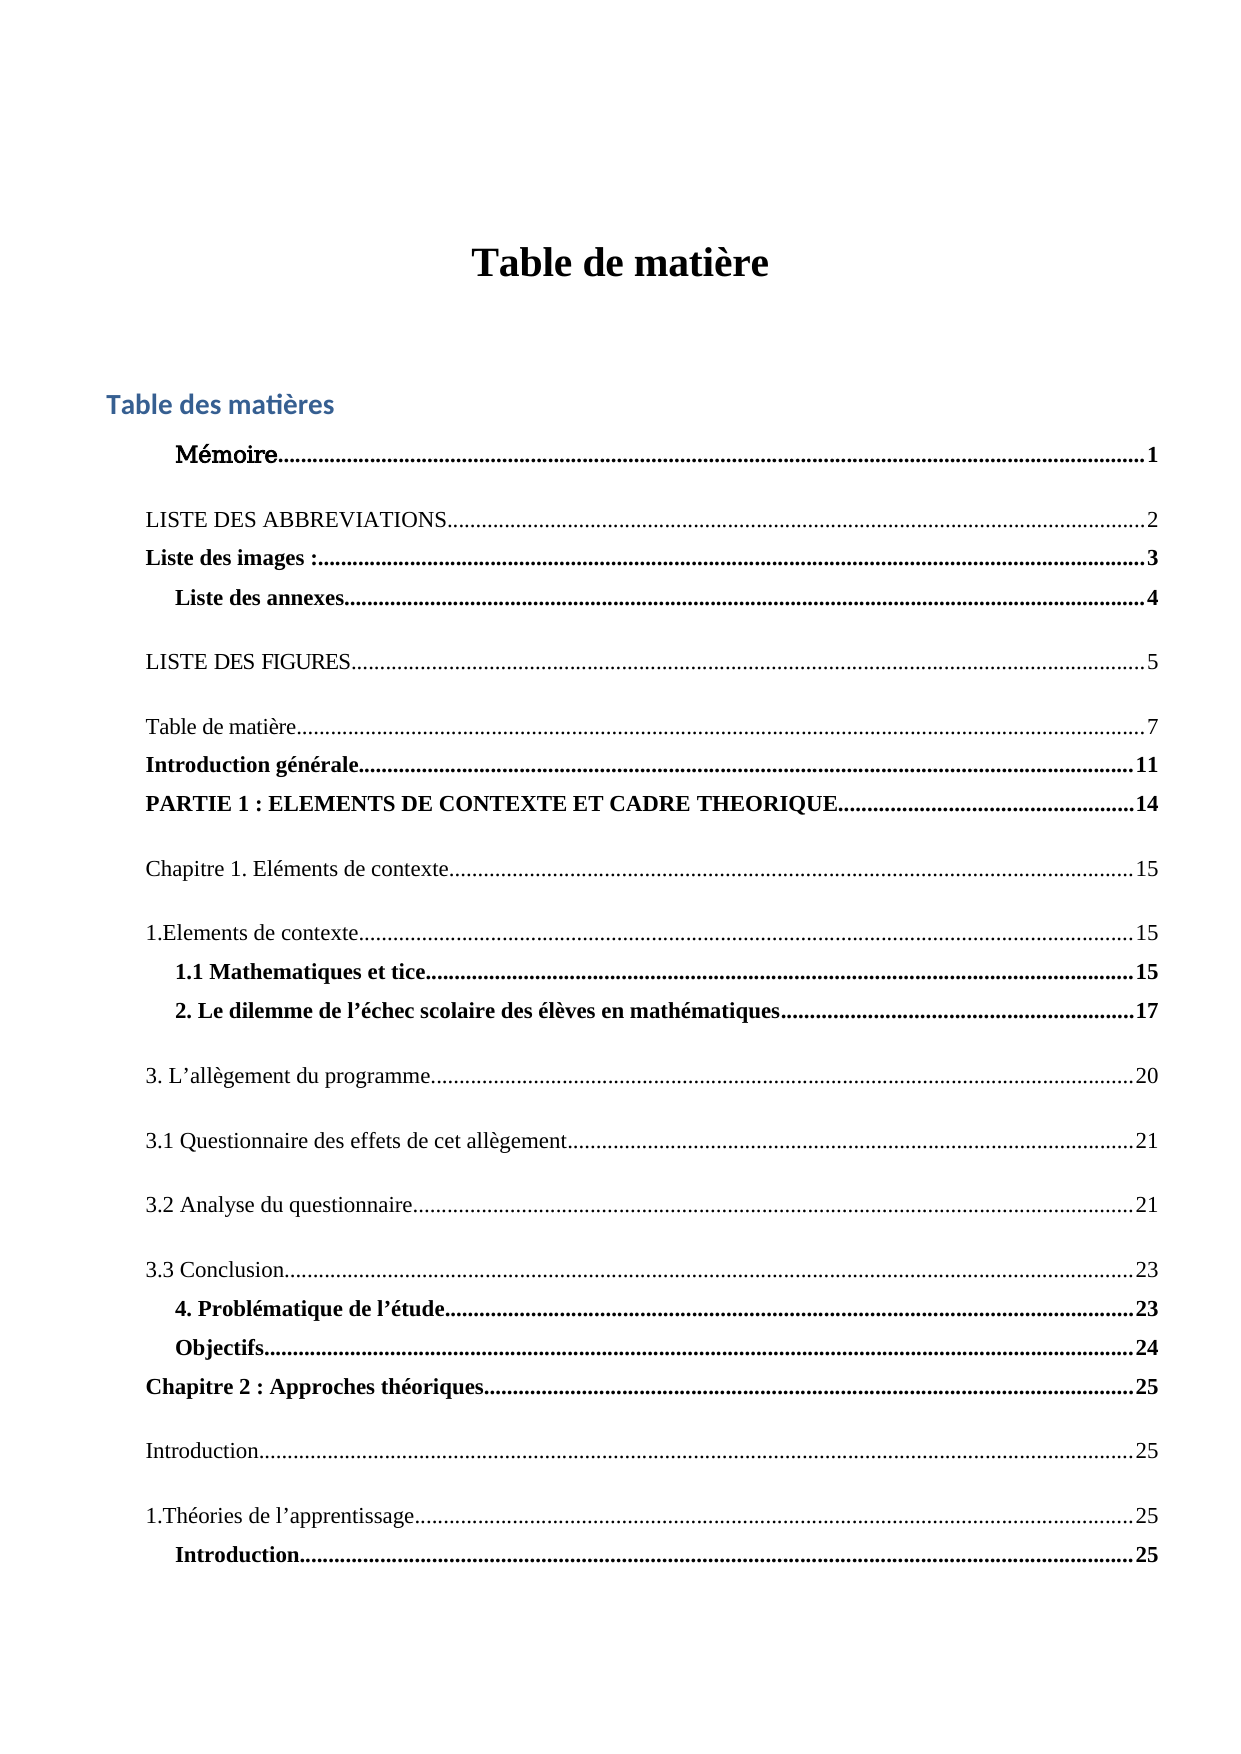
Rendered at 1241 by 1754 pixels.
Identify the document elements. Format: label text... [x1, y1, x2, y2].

subtitle Table de matière [244, 237, 997, 285]
